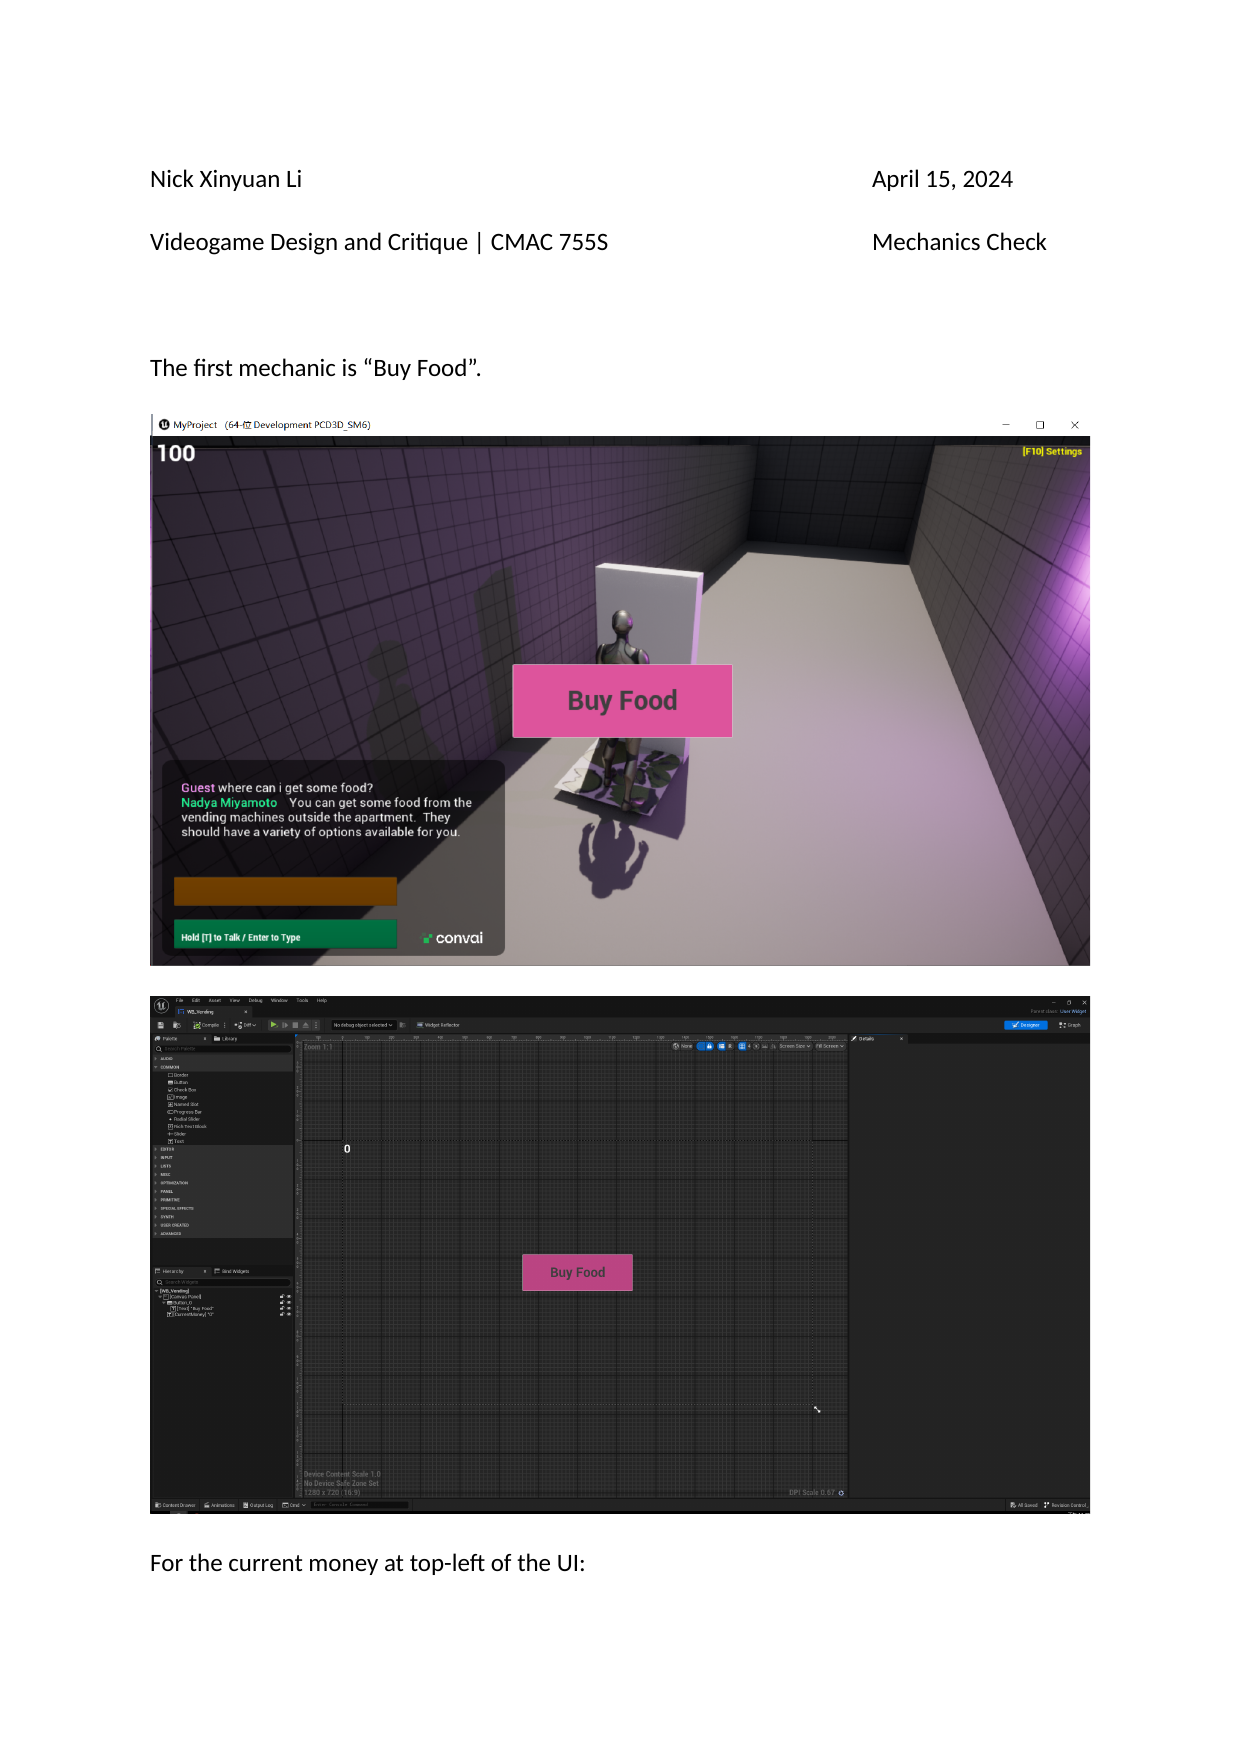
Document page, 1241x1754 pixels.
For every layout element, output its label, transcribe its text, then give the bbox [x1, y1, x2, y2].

picture [150, 996, 1091, 1514]
picture [150, 414, 1091, 966]
text Videogame Design and Critique | CMAC 755S Mechanics Check [150, 225, 1090, 257]
text The first mechanic is “Buy Food”. [150, 351, 1090, 383]
text For the current money at top-left of the UI: [150, 1546, 1090, 1579]
text Nick Xinyuan Li April 15, 2024 [150, 162, 1090, 194]
